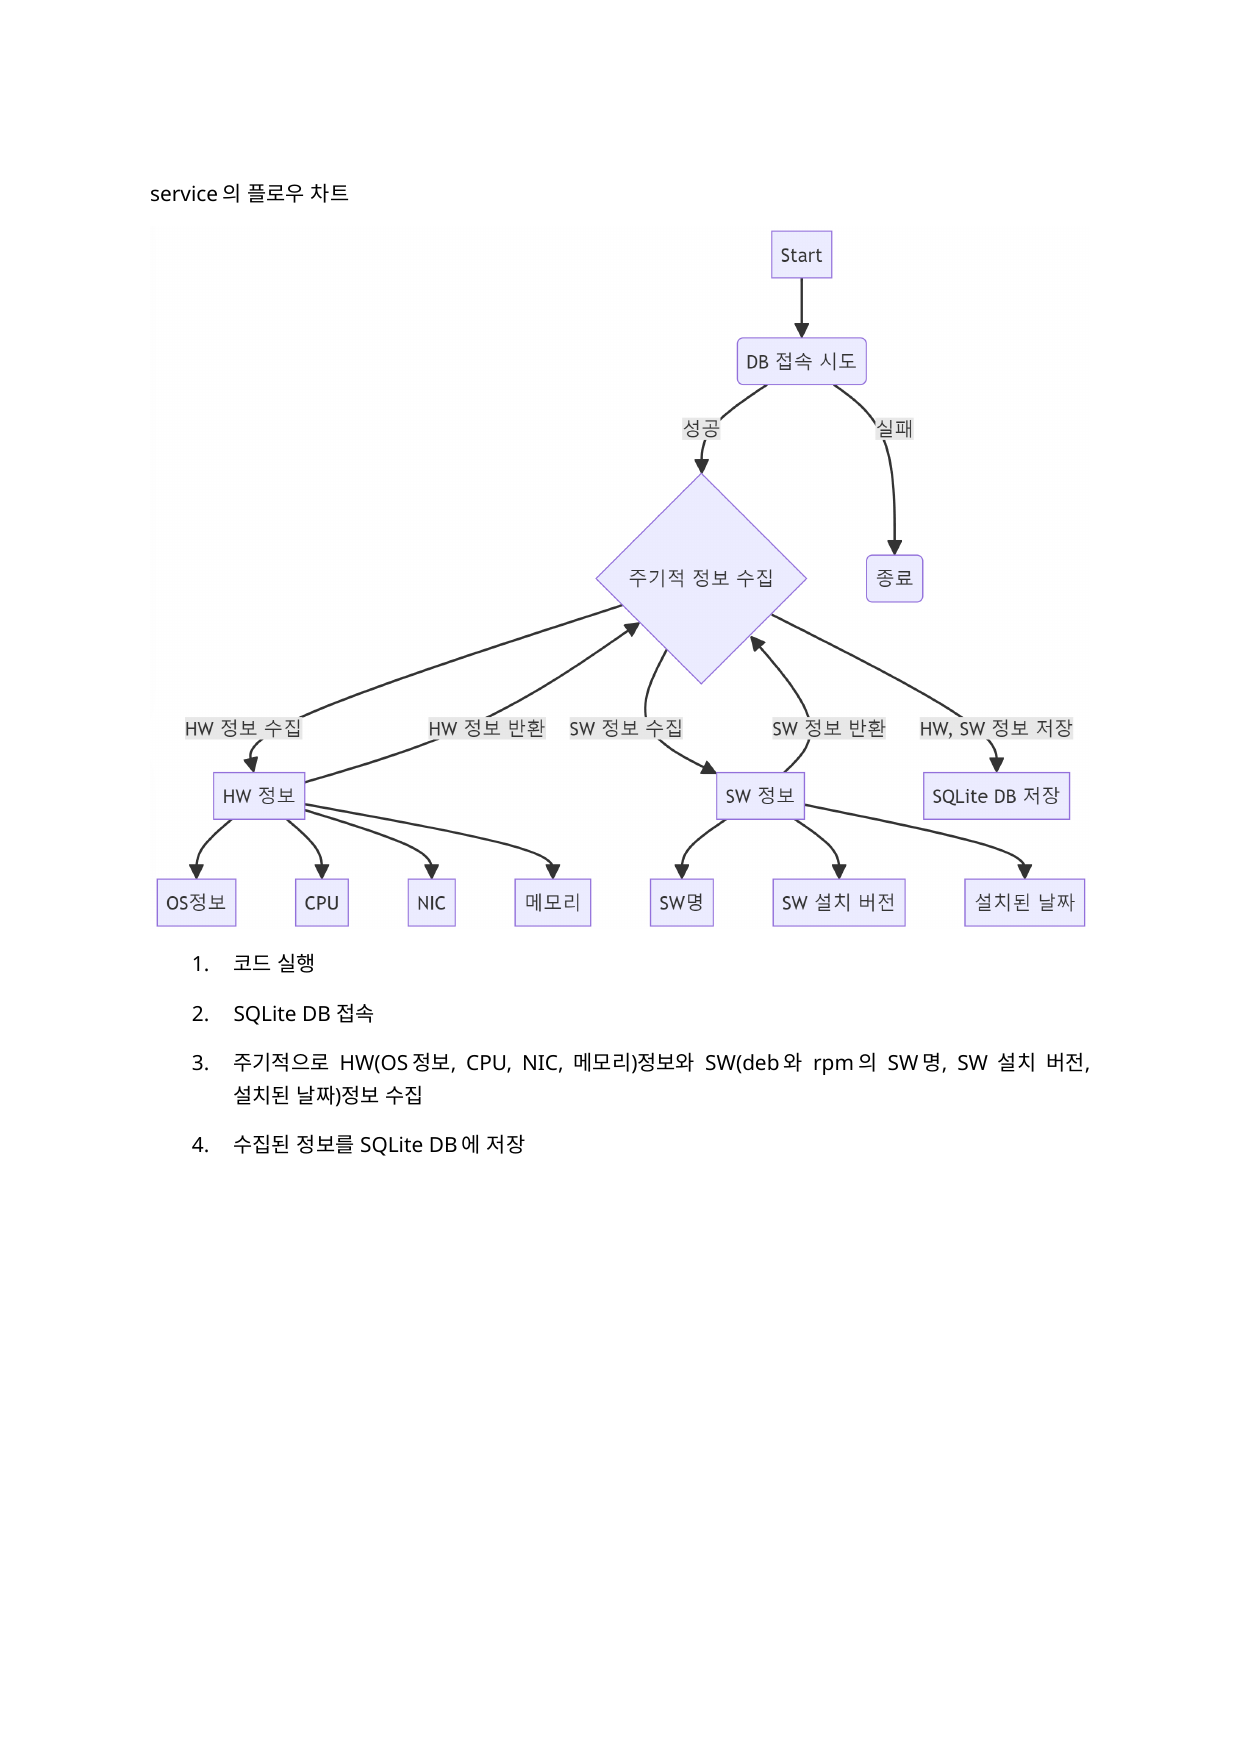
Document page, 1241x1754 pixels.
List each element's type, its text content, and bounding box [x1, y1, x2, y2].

list 수집된 정보를 SQLite DB에 저장 [192, 1128, 1090, 1159]
list SQLite DB 접속 [192, 997, 1090, 1027]
list 코드 실행 [192, 948, 1090, 978]
list 주기적으로 HW(OS정보, CPU, NIC, 메모리)정보와 SW(deb와 rpm의 SW명, SW 설치 버전, 설치된 날짜)정보 수집 [192, 1046, 1090, 1109]
subtitle service의 플로우 차트 [150, 177, 1090, 207]
picture [150, 226, 1091, 929]
